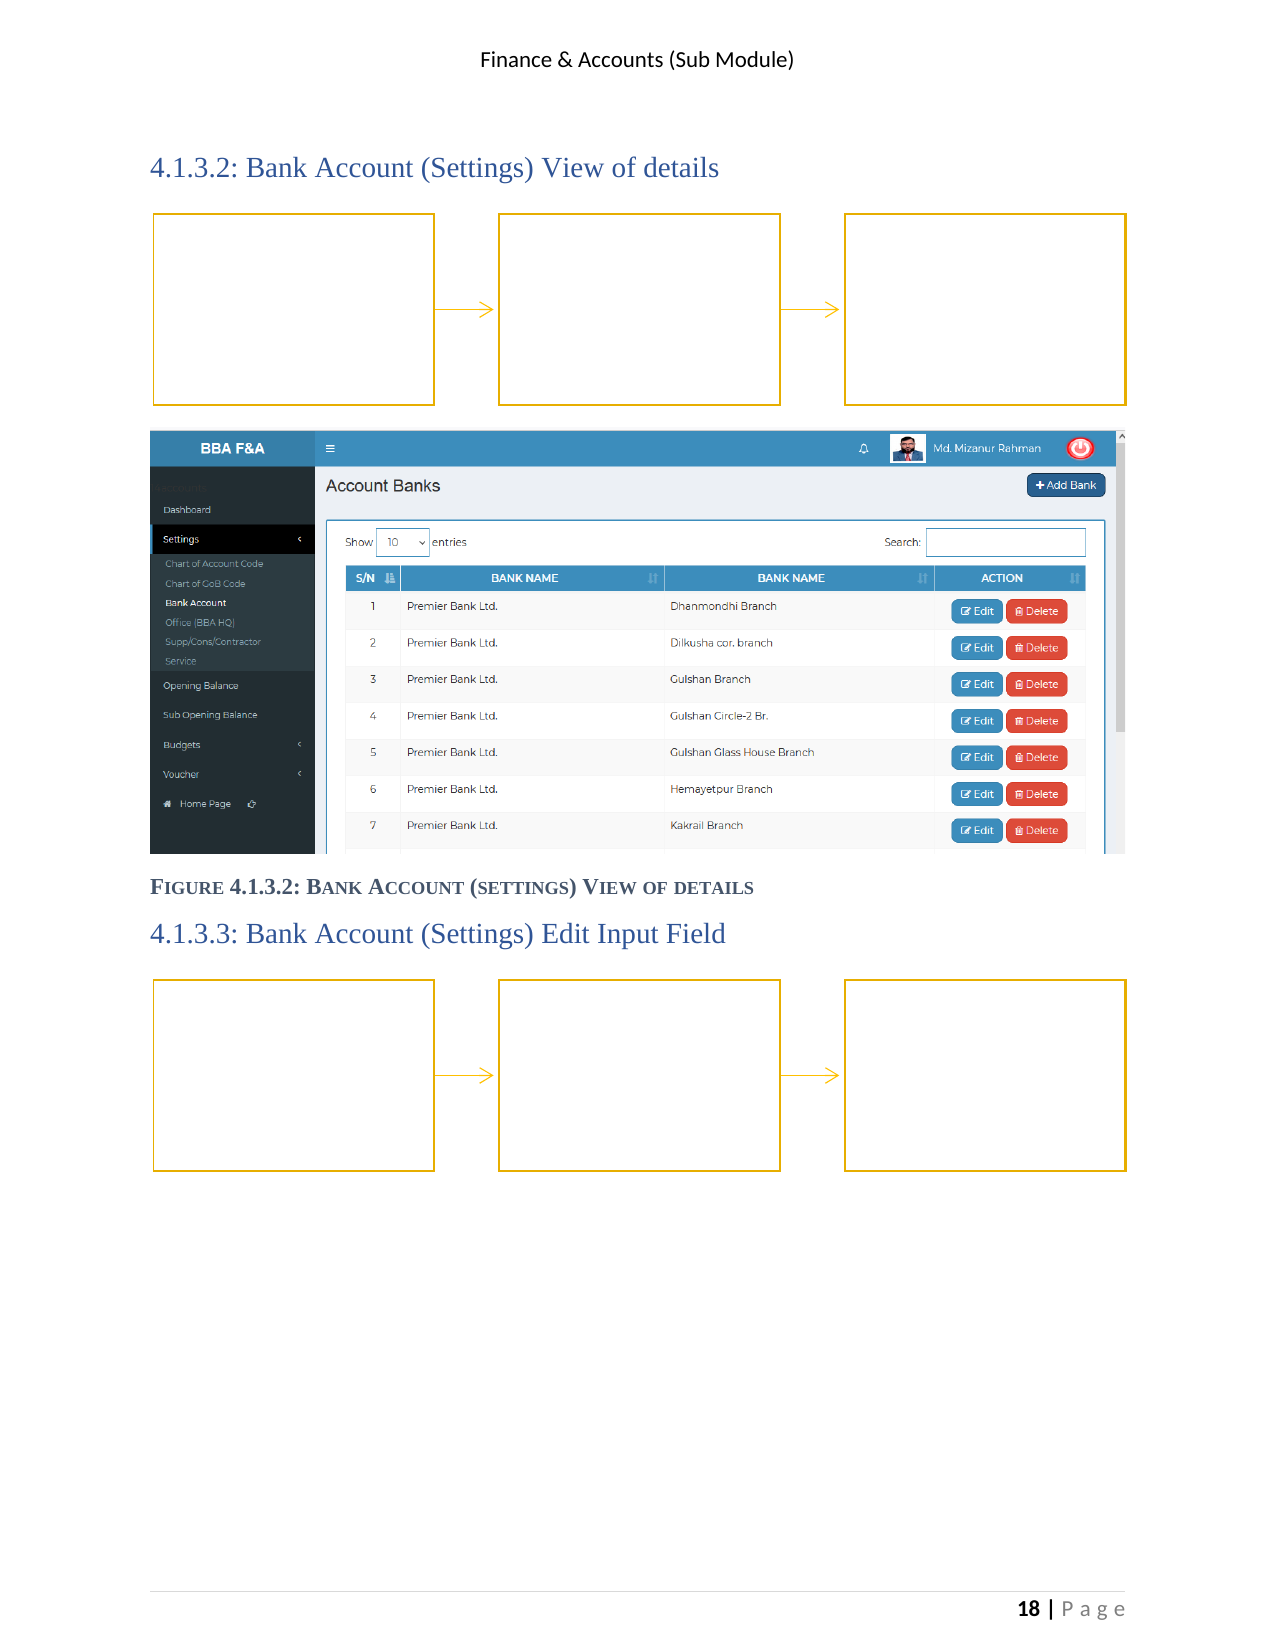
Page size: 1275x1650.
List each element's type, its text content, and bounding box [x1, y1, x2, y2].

subtitle 4.1.3.3: Bank Account (Settings) Edit Input Field [150, 916, 1125, 949]
subtitle 4.1.3.2: Bank Account (Settings) View of details [150, 150, 1125, 183]
text Figure 4.1.3.2: Bank Account (settings) View of details [150, 873, 1125, 899]
picture [150, 427, 1125, 854]
